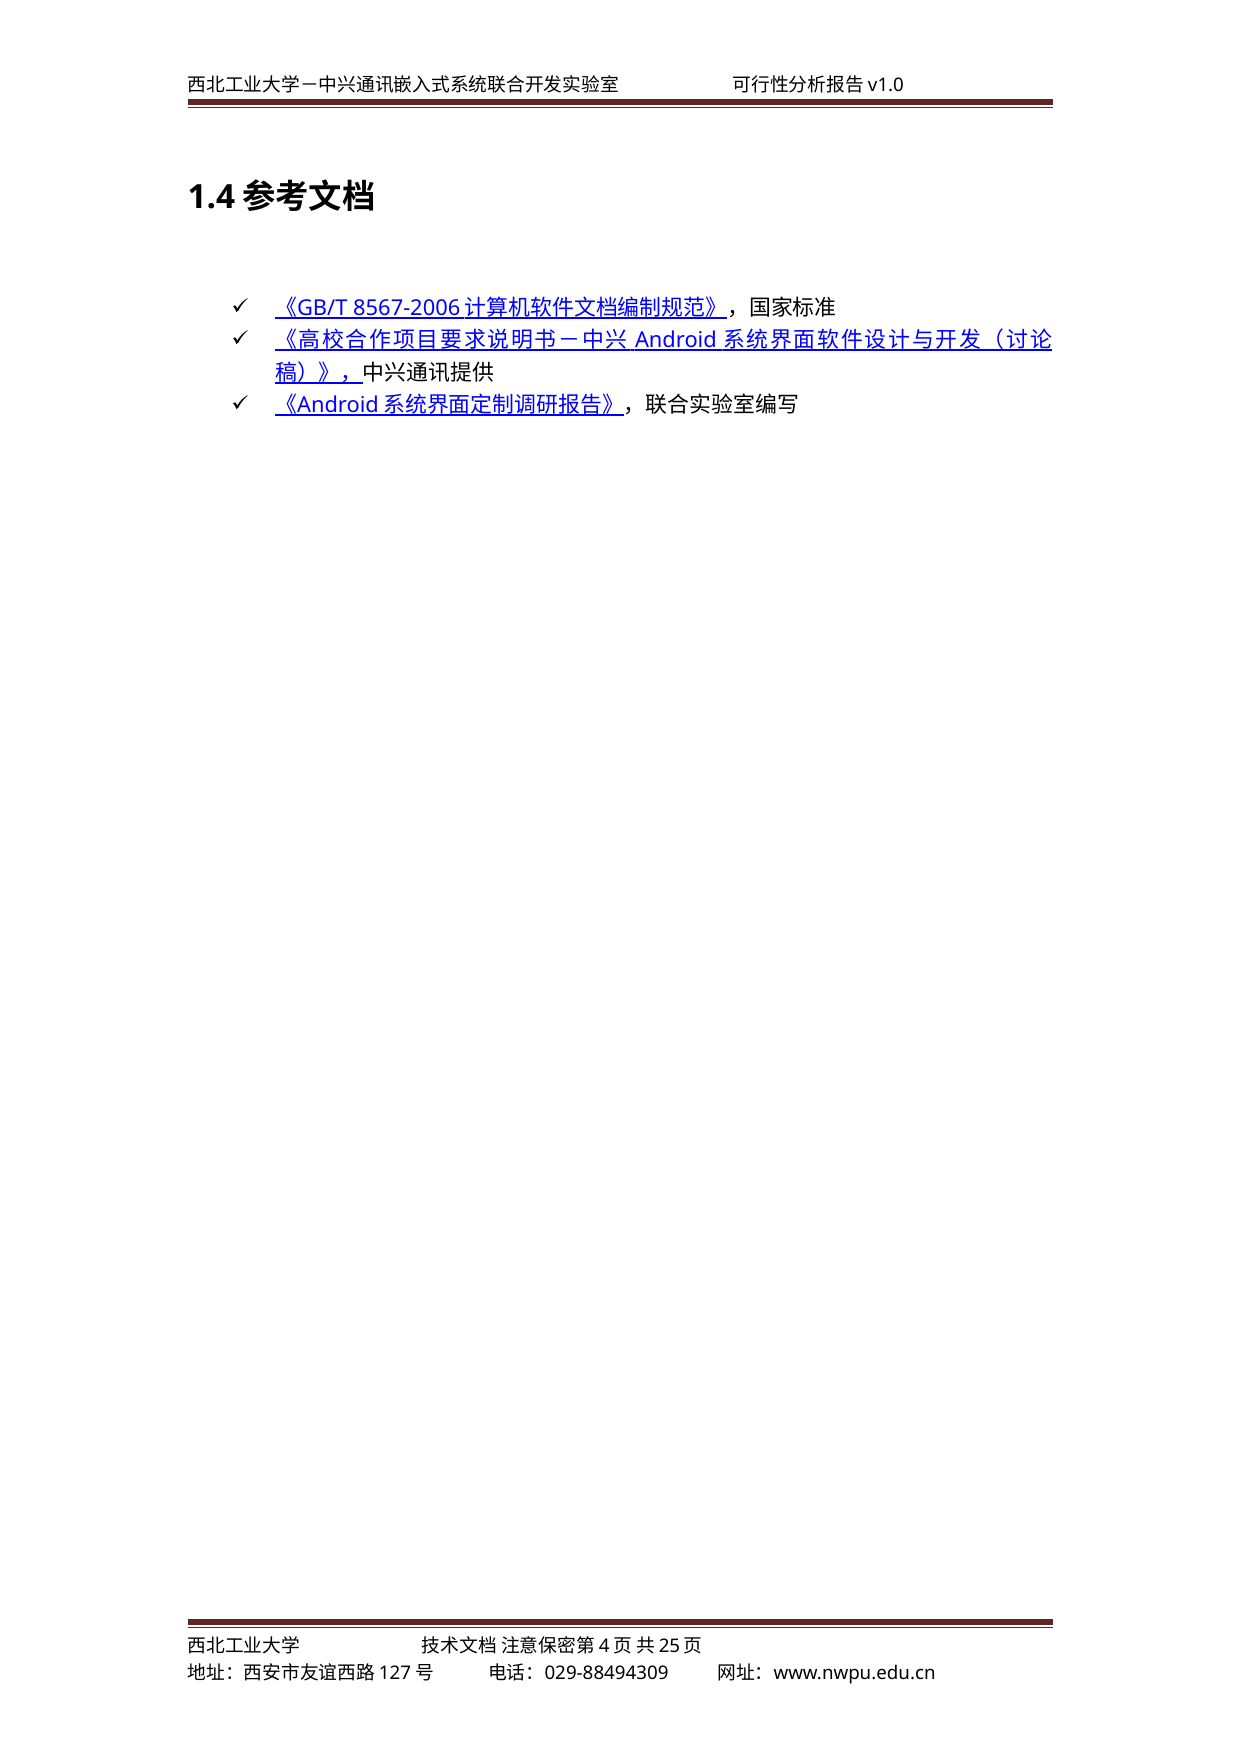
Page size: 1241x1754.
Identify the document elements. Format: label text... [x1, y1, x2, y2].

list 《Android系统界面定制调研报告》，联合实验室编写 [231, 387, 1053, 419]
subtitle 1.4参考文档 [187, 162, 1053, 227]
list 《GB/T 8567-2006计算机软件文档编制规范》，国家标准 [231, 289, 1053, 322]
list 《高校合作项目要求说明书－中兴Android系统界面软件设计与开发（讨论稿）》，中兴通讯提供 [231, 322, 1053, 387]
